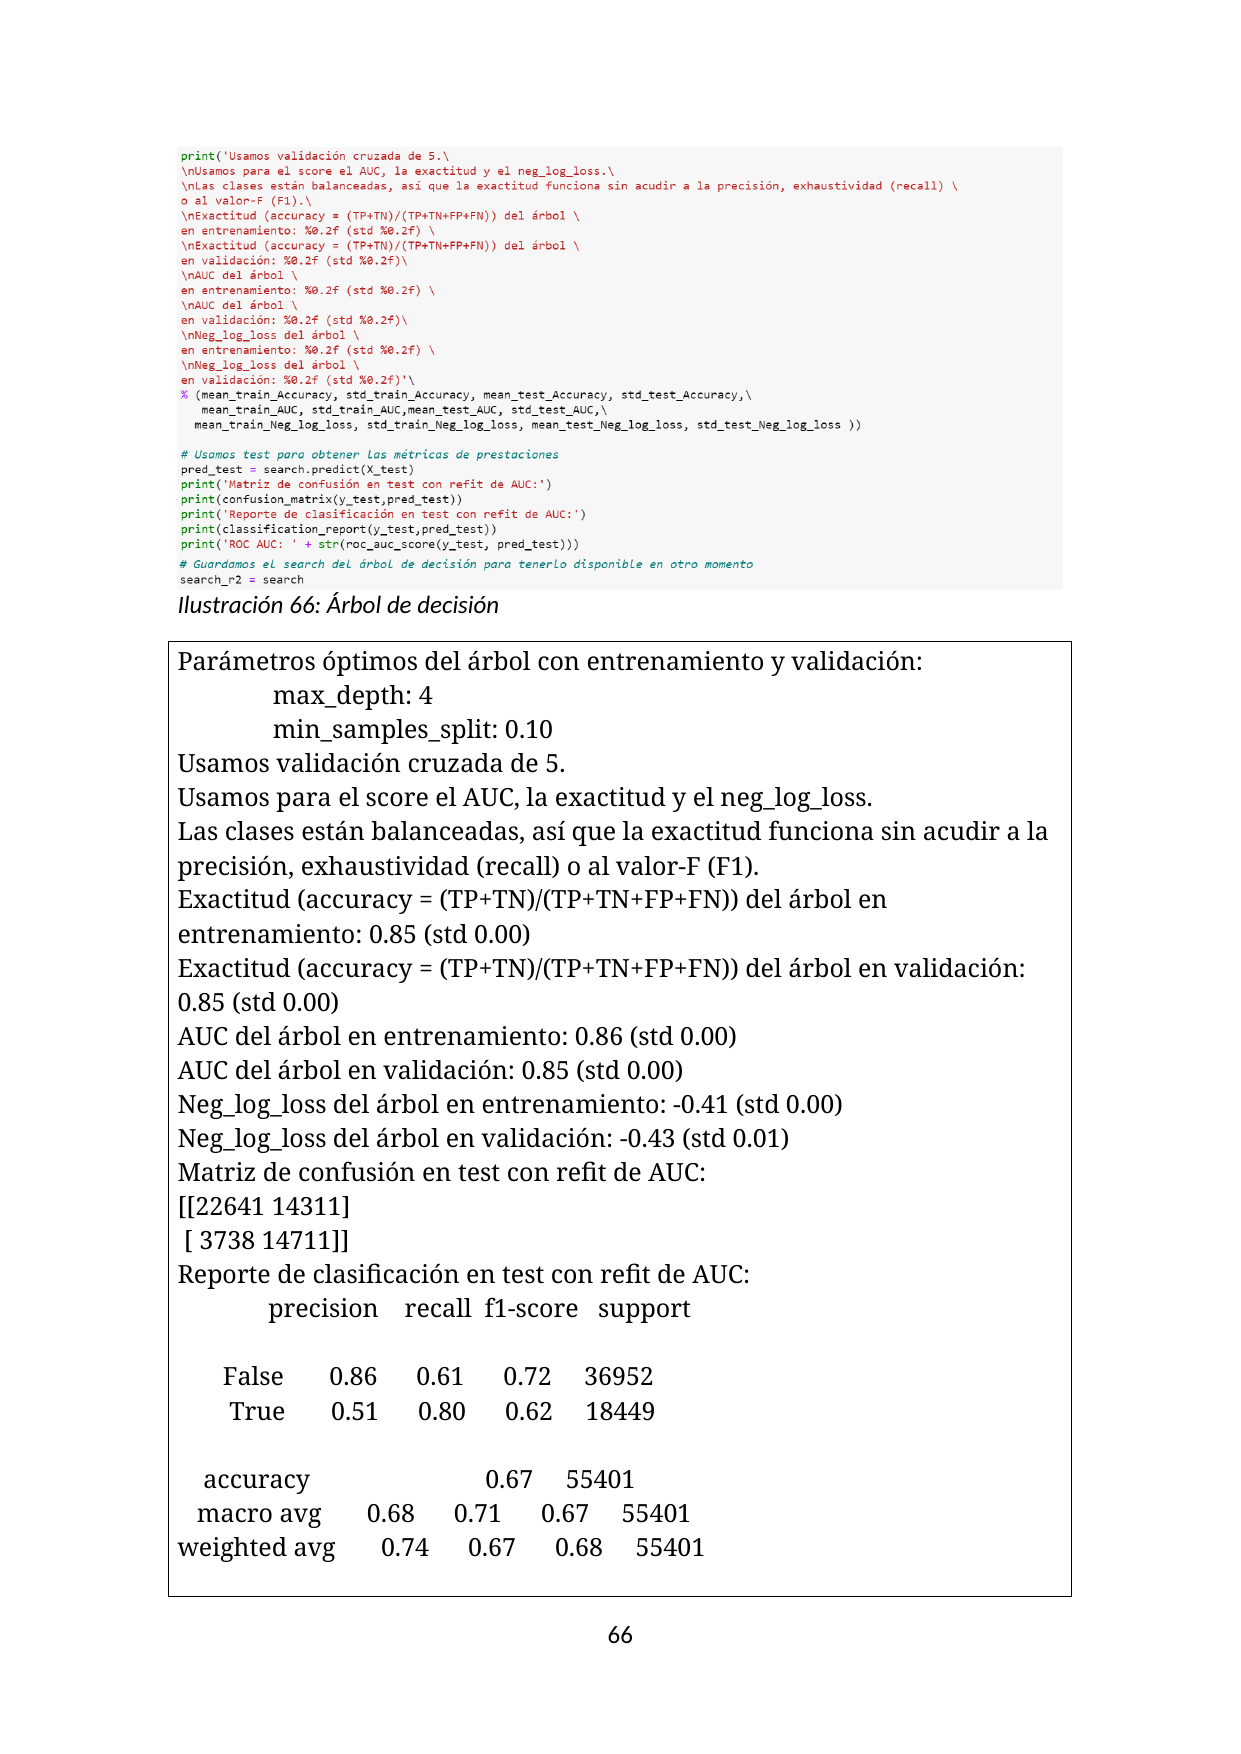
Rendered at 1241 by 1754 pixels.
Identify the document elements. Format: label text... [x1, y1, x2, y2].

text False 0.86 0.61 0.72 36952 [177, 1359, 1063, 1393]
text Parámetros óptimos del árbol con entrenamiento y validación: [169, 642, 1071, 678]
text max_depth: 4 [177, 678, 1063, 712]
text Ilustración 66: Árbol de decisión [177, 590, 1063, 620]
text True 0.51 0.80 0.62 18449 [177, 1393, 1063, 1427]
text min_samples_split: 0.10 [177, 712, 1063, 746]
text Matriz de confusión en test con refit de AUC: [177, 1155, 1063, 1189]
text Reporte de clasificación en test con refit de AUC: [177, 1257, 1063, 1291]
text Neg_log_loss del árbol en validación: -0.43 (std 0.01) [177, 1121, 1063, 1155]
text Las clases están balanceadas, así que la exactitud funciona sin acudir a la precisión, exhaustividad (recall) o al valor-F (F1). [177, 814, 1063, 882]
text macro avg 0.68 0.71 0.67 55401 [177, 1495, 1063, 1529]
text AUC del árbol en validación: 0.85 (std 0.00) [177, 1052, 1063, 1087]
text [[22641 14311] [177, 1189, 1063, 1223]
text AUC del árbol en entrenamiento: 0.86 (std 0.00) [177, 1018, 1063, 1052]
text Exactitud (accuracy = (TP+TN)/(TP+TN+FP+FN)) del árbol en entrenamiento: 0.85 (std 0.00) [177, 882, 1063, 950]
text [ 3738 14711]] [177, 1223, 1063, 1257]
picture [177, 147, 1063, 590]
text Usamos para el score el AUC, la exactitud y el neg_log_loss. [177, 780, 1063, 814]
text weighted avg 0.74 0.67 0.68 55401 [177, 1529, 1063, 1563]
text Neg_log_loss del árbol en entrenamiento: -0.41 (std 0.00) [177, 1087, 1063, 1121]
text Usamos validación cruzada de 5. [177, 746, 1063, 780]
text precision recall f1-score support [177, 1291, 1063, 1325]
text accuracy 0.67 55401 [177, 1461, 1063, 1495]
text Exactitud (accuracy = (TP+TN)/(TP+TN+FP+FN)) del árbol en validación: 0.85 (std 0.00) [177, 950, 1063, 1018]
